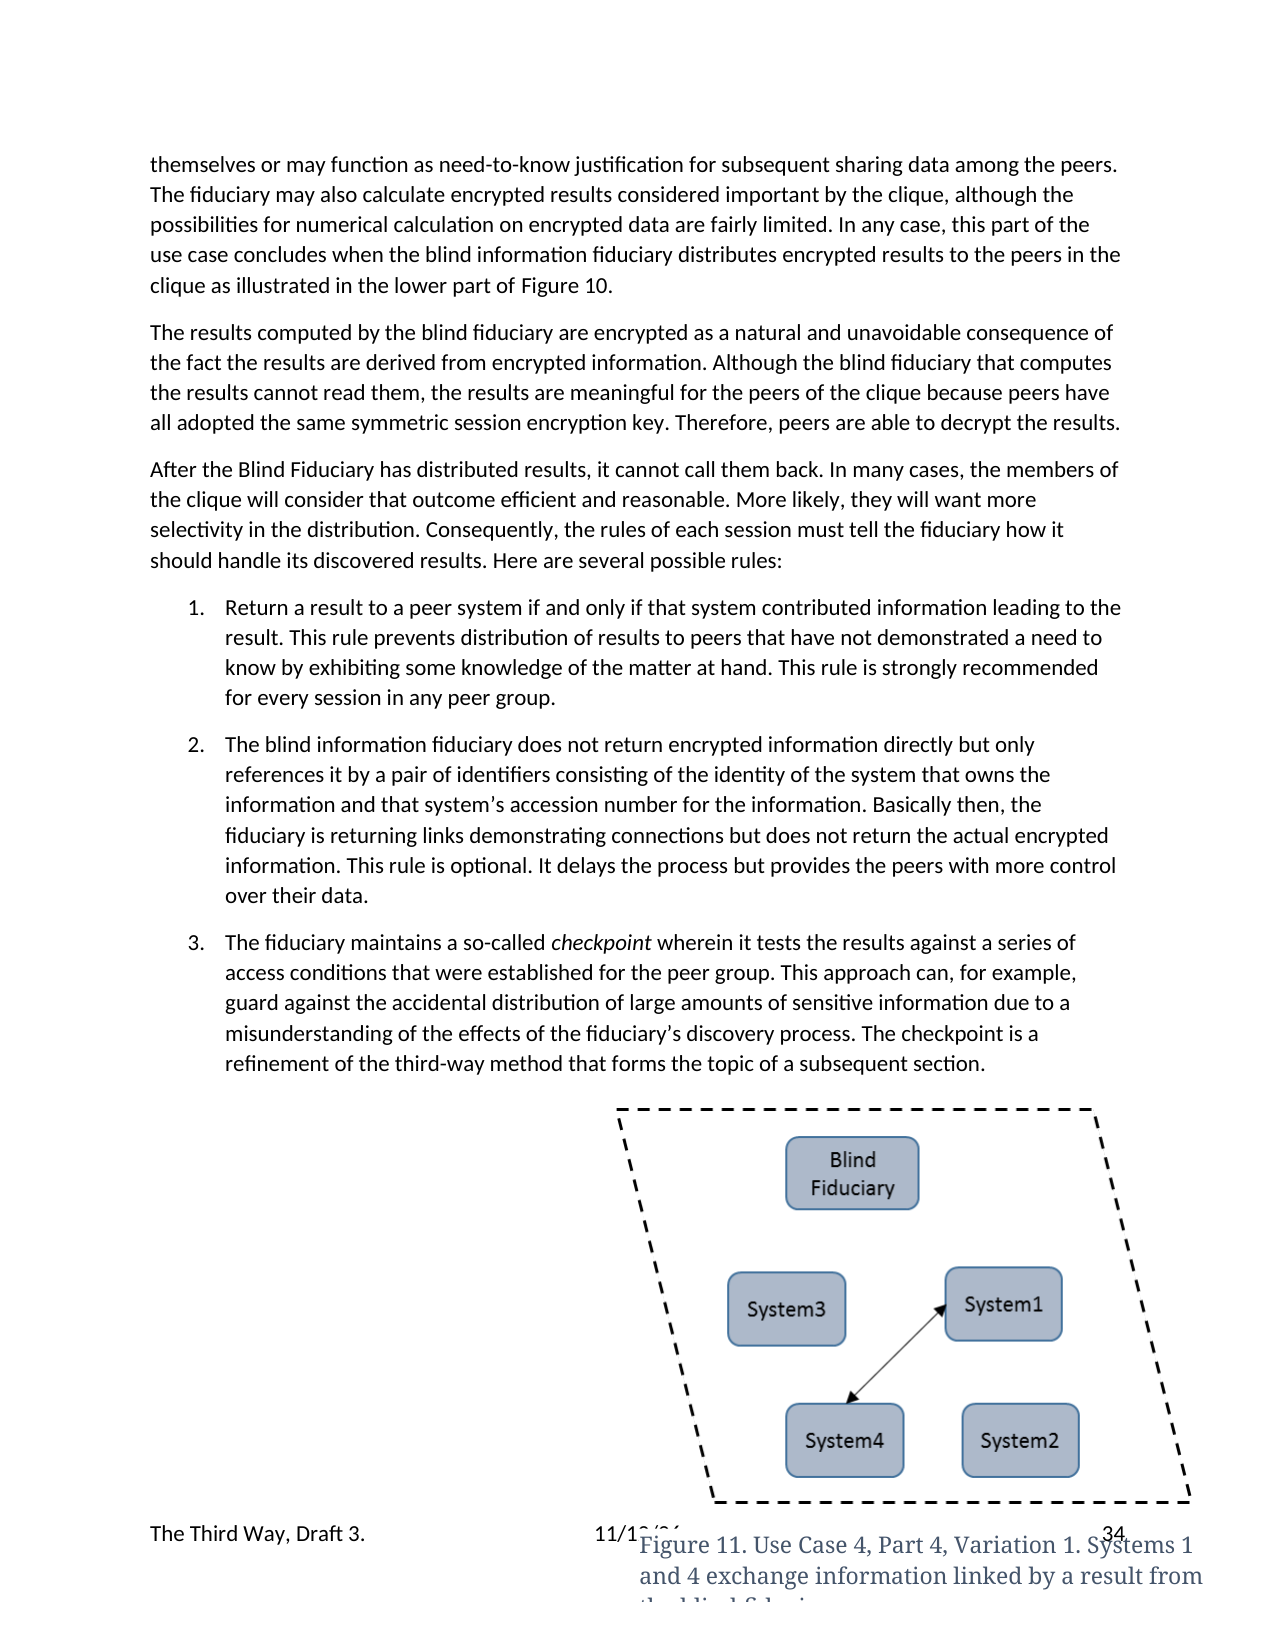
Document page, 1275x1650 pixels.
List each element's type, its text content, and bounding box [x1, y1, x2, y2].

text After the Blind Fiduciary has distributed results, it cannot call them back. In many cases, the members of the clique will consider that outcome efficient and reasonable. More likely, they will want more selectivity in the distribution. Consequently, the rules of each session must tell the fiduciary how it should handle its discovered results. Here are several possible rules: [150, 455, 1125, 574]
list The fiduciary maintains a so-called checkpoint wherein it tests the results against a series of access conditions that were established for the peer group. This approach can, for example, guard against the accidental distribution of large amounts of sensitive information due to a misunderstanding of the effects of the fiduciary’s discovery process. The checkpoint is a refinement of the third-way method that forms the topic of a subsequent section. [187, 928, 1125, 1077]
text The results computed by the blind fiduciary are encrypted as a natural and unavoidable consequence of the fact the results are derived from encrypted information. Although the blind fiduciary that computes the results cannot read them, the results are meaningful for the peers of the clique because peers have all adopted the same symmetric session encryption key. Therefore, peers are able to decrypt the results. [150, 318, 1125, 436]
list The blind information fiduciary does not return encrypted information directly but only references it by a pair of identifiers consisting of the identity of the system that owns the information and that system’s accession number for the information. Basically then, the fiduciary is returning links demonstrating connections but does not return the actual encrypted information. This rule is optional. It delays the process but provides the peers with more control over their data. [187, 730, 1125, 909]
list Return a result to a peer system if and only if that system contributed information leading to the result. This rule prevents distribution of results to peers that have not demonstrated a need to know by exhibiting some knowledge of the matter at hand. This rule is strongly recommended for every session in any peer group. [187, 593, 1125, 711]
text During the next phase of the use case, the individual peer systems decide what data they are willing to contribute in encrypted form to support the goals of the session. Presumably, each peer system has built a protected area isolated from its secure storage and has carefully populated that protected area with encrypted information (See Figure 2 on page 24). When all the information is ready, the peer sends it to the blind information fiduciary which federates or combines the data. This phase is illustrated in the upper part of Figure 10. When the encrypted information becomes available, the fiduciary begins processing the encrypted data to discover connections or relationships that are new or novel in themselves or may function as need-to-know justification for subsequent sharing data among the peers. The fiduciary may also calculate encrypted results considered important by the clique, although the possibilities for numerical calculation on encrypted data are fairly limited. In any case, this part of the use case concludes when the blind information fiduciary distributes encrypted results to the peers in the clique as illustrated in the lower part of Figure 10. [150, 150, 1125, 299]
picture [614, 1108, 1194, 1504]
